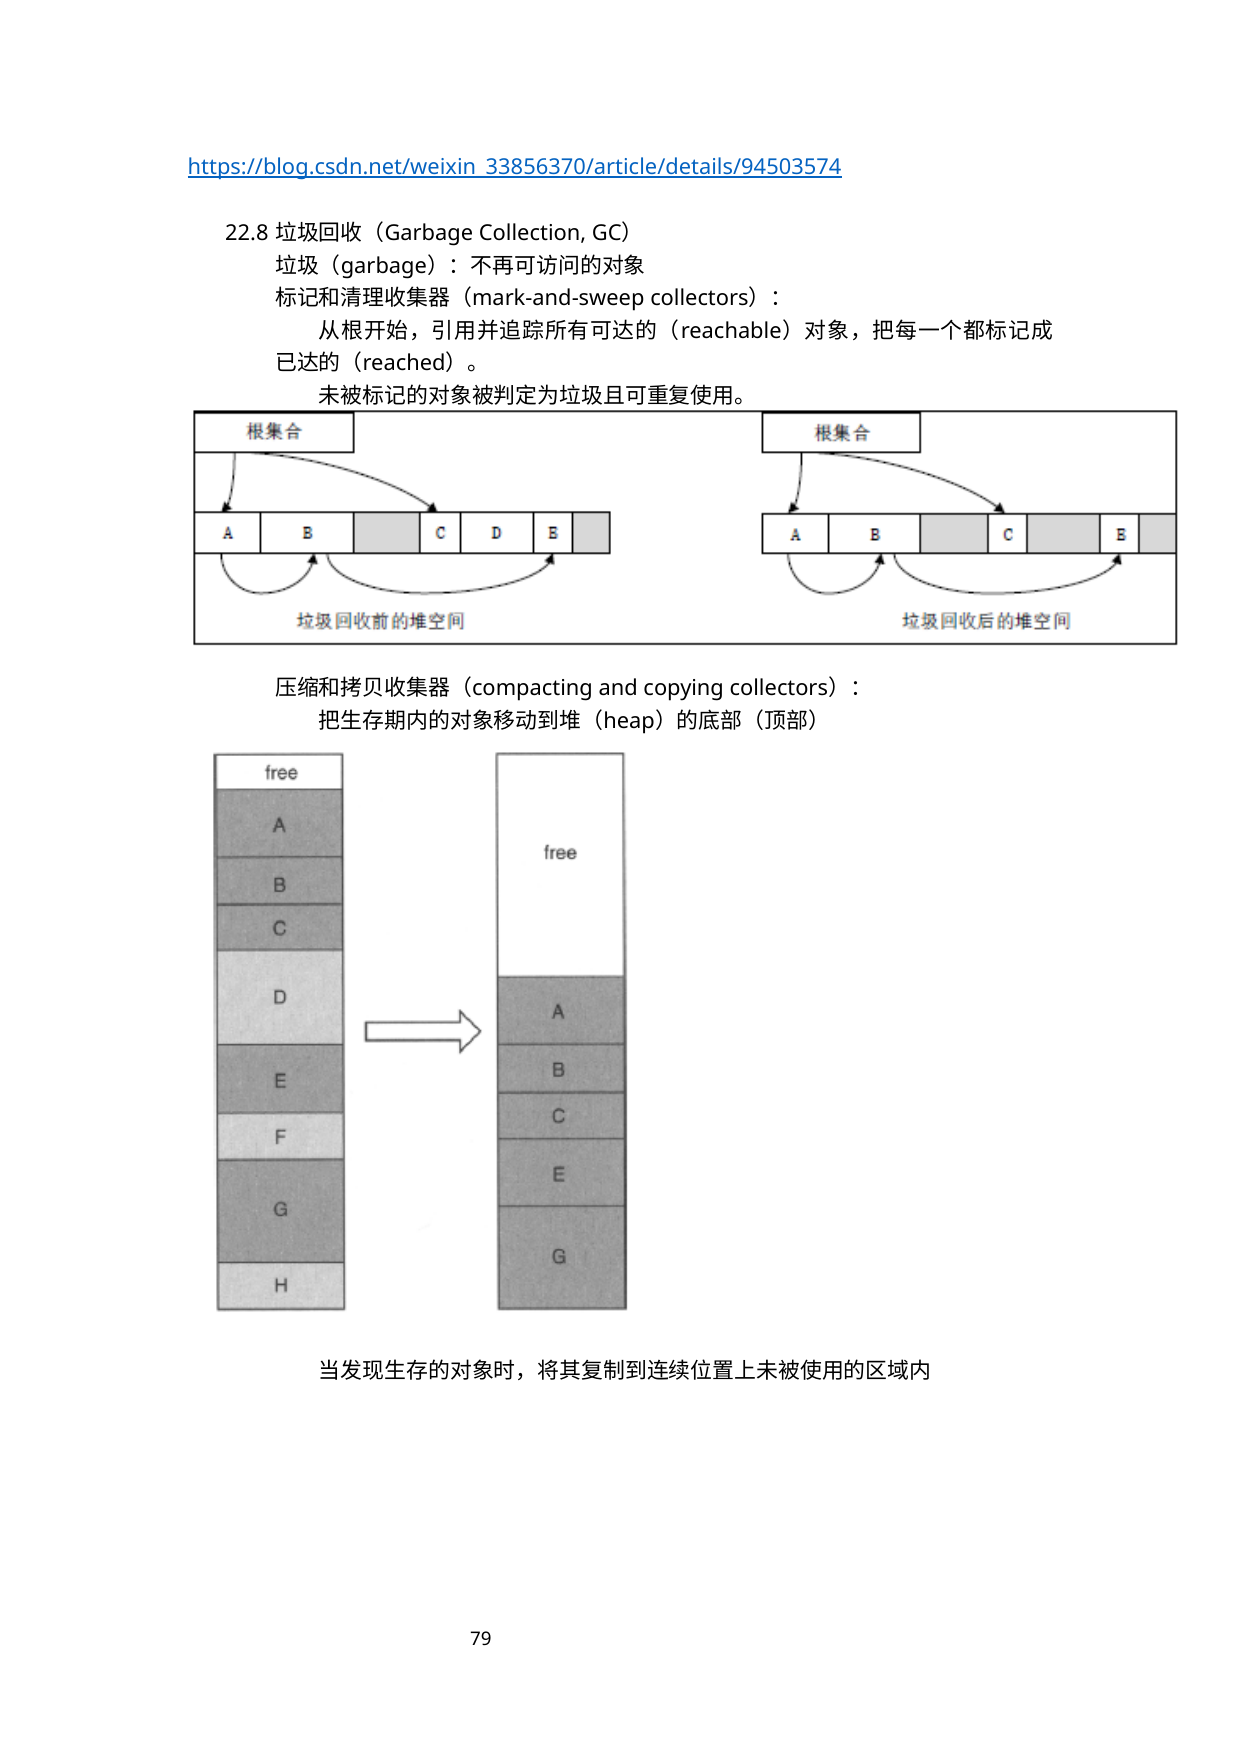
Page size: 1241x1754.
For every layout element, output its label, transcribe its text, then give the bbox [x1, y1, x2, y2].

text 标记和清理收集器（mark-and-sweep collectors）： [231, 280, 1053, 312]
text 未被标记的对象被判定为垃圾且可重复使用。 [275, 377, 1053, 410]
text 从根开始，引用并追踪所有可达的（reachable）对象，把每一个都标记成已达的（reached）。 [275, 312, 1053, 377]
text 压缩和拷贝收集器（compacting and copying collectors）： [231, 670, 1053, 702]
text 当发现生存的对象时，将其复制到连续位置上未被使用的区域内 [275, 1352, 1053, 1385]
text 把生存期内的对象移动到堆（heap）的底部（顶部） [275, 702, 1053, 735]
list 垃圾回收（Garbage Collection, GC） [225, 215, 1053, 247]
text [187, 150, 1053, 182]
text 垃圾（garbage）：不再可访问的对象 [231, 247, 1053, 280]
picture [187, 735, 646, 1323]
